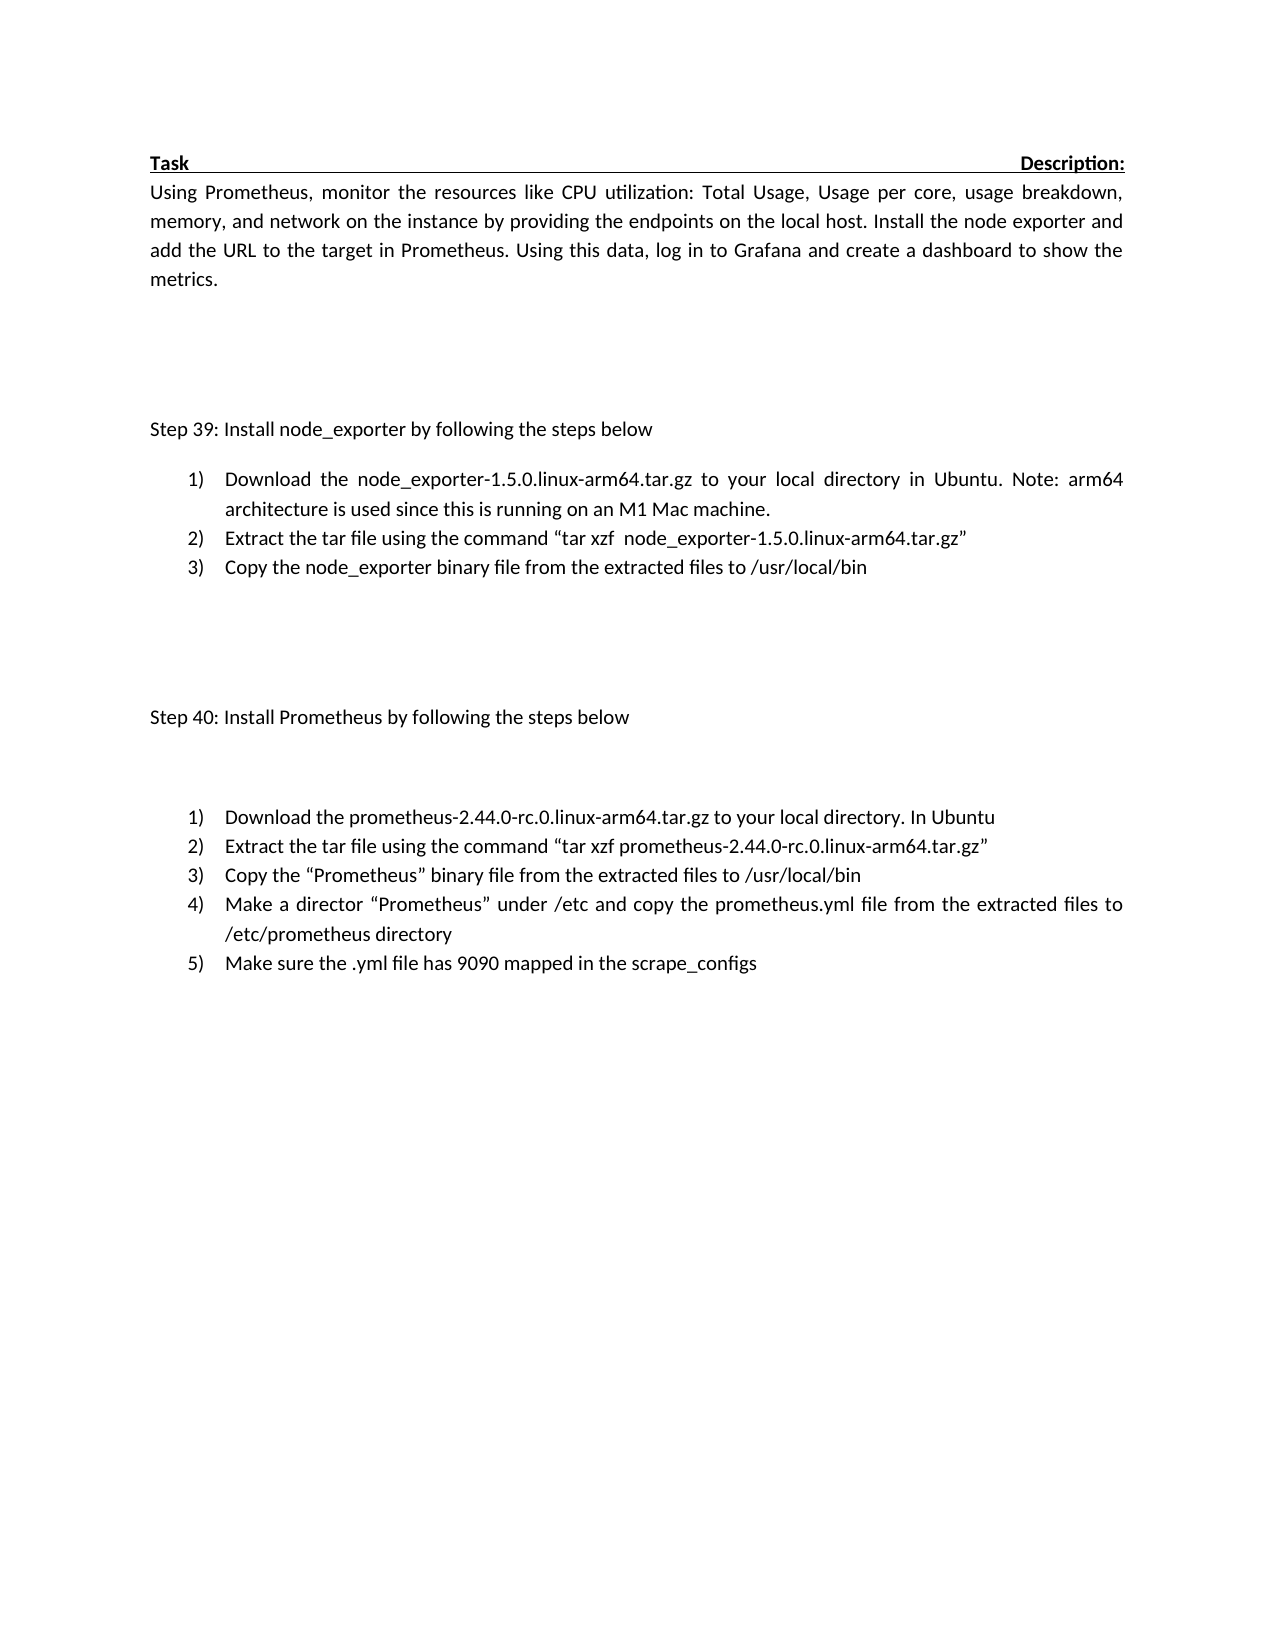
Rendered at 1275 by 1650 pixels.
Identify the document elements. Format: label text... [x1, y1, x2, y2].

list Download the prometheus-2.44.0-rc.0.linux-arm64.tar.gz to your local directory. In Ubuntu [187, 804, 1125, 829]
list Make sure the .yml file has 9090 mapped in the scrape_configs [187, 950, 1125, 975]
text Task Description: Using Prometheus, monitor the resources like CPU utilization: Total Usage, Usage per core, usage breakdown, memory, and network on the instance by providing the endpoints on the local host. Install the node exporter and add the URL to the target in Prometheus. Using this data, log in to Grafana and create a dashboard to show the metrics. [150, 150, 1125, 172]
list Copy the node_exporter binary file from the extracted files to /usr/local/bin [187, 554, 1125, 579]
list Extract the tar file using the command “tar xzf node_exporter-1.5.0.linux-arm64.tar.gz” [187, 525, 1125, 550]
text Step 39: Install node_exporter by following the steps below [150, 417, 1125, 442]
list Download the node_exporter-1.5.0.linux-arm64.tar.gz to your local directory in Ubuntu. Note: arm64 architecture is used since this is running on an M1 Mac machine. [187, 467, 1125, 521]
list Copy the “Prometheus” binary file from the extracted files to /usr/local/bin [187, 862, 1125, 888]
list Make a director “Prometheus” under /etc and copy the prometheus.yml file from the extracted files to /etc/prometheus directory [187, 892, 1125, 946]
text Step 40: Install Prometheus by following the steps below [150, 704, 1125, 729]
text Task Description: Using Prometheus, monitor the resources like CPU utilization: Total Usage, Usage per core, usage breakdown, memory, and network on the instance by providing the endpoints on the local host. Install the node exporter and add the URL to the target in Prometheus. Using this data, log in to Grafana and create a dashboard to show the metrics. [150, 173, 1125, 292]
list Extract the tar file using the command “tar xzf prometheus-2.44.0-rc.0.linux-arm64.tar.gz” [187, 833, 1125, 859]
